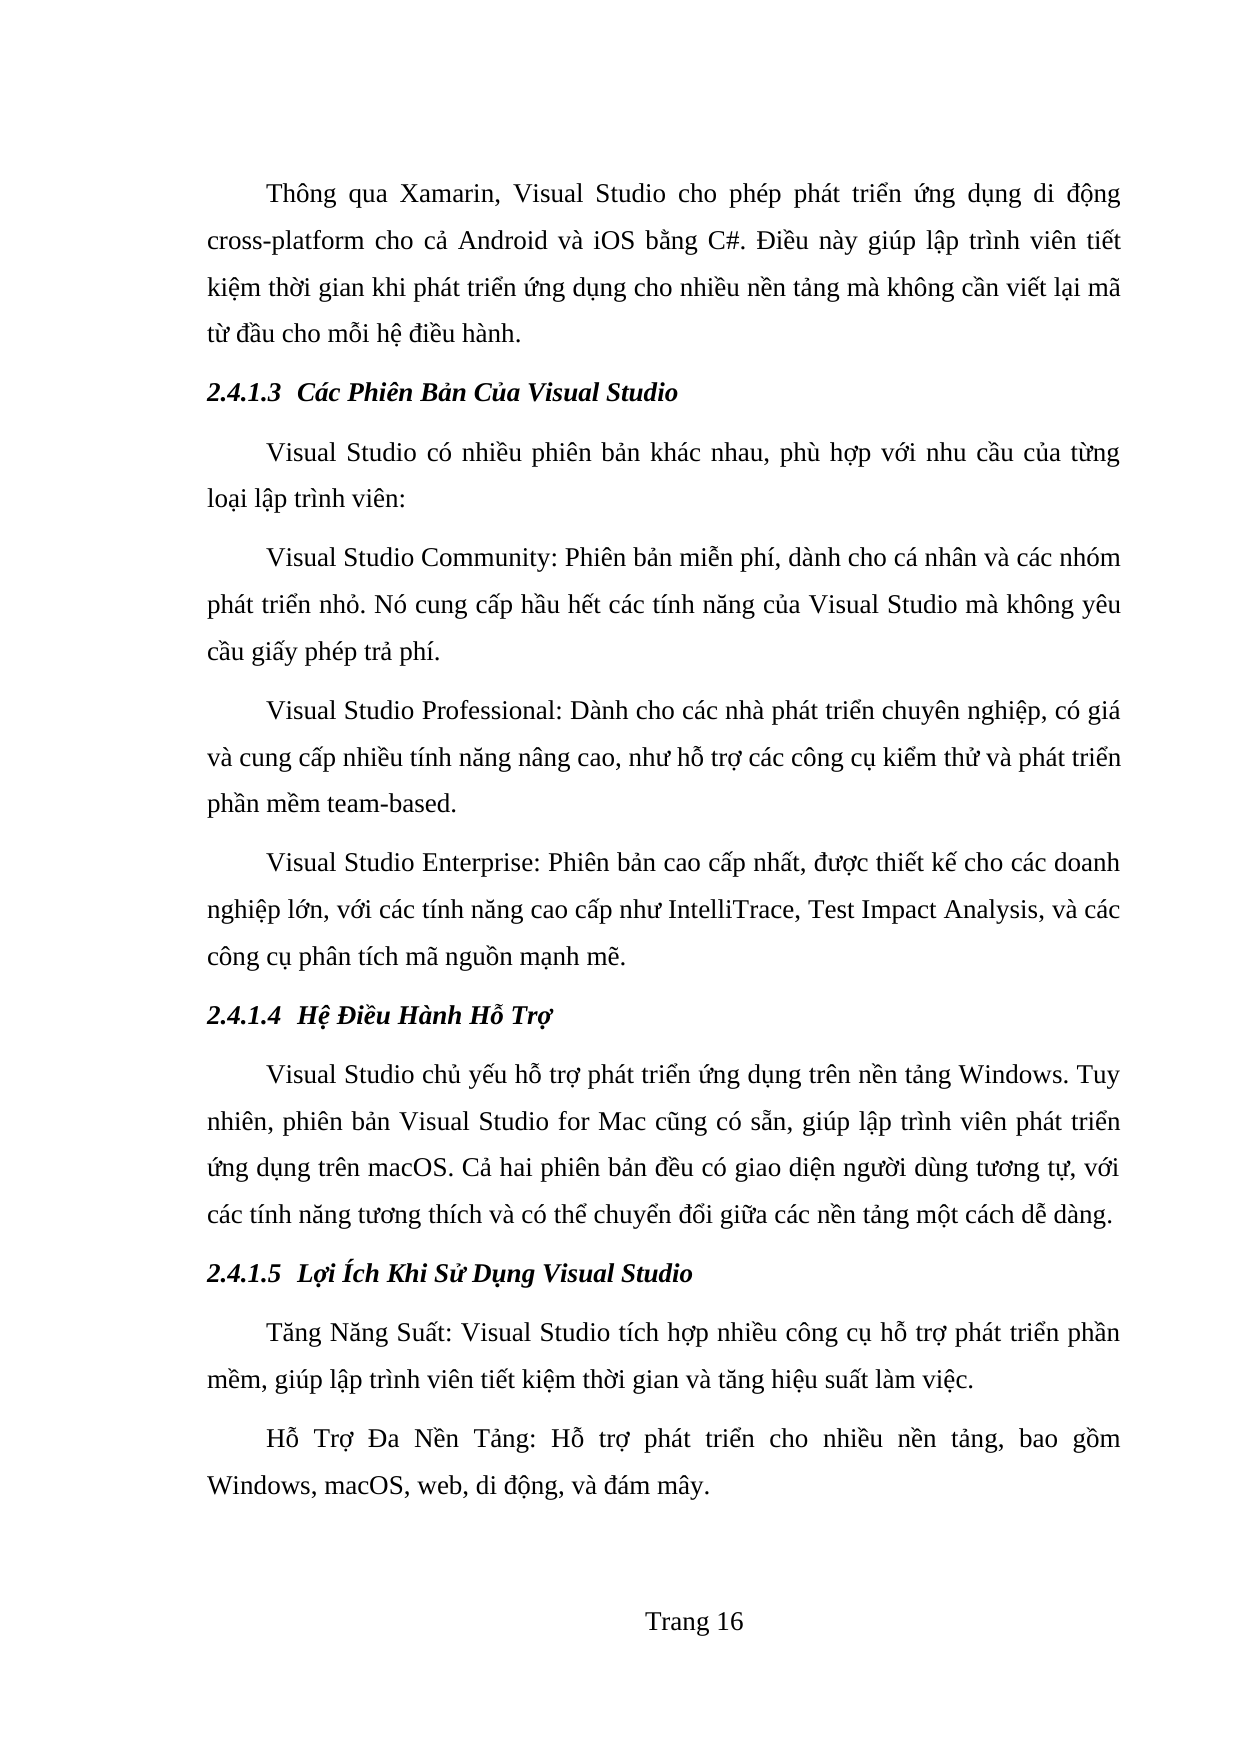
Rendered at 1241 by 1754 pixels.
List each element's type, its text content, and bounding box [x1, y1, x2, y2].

text Visual Studio có nhiều phiên bản khác nhau, phù hợp với nhu cầu của từng loại lập trình viên: [207, 436, 1122, 513]
text Visual Studio Community: Phiên bản miễn phí, dành cho cá nhân và các nhóm phát triển nhỏ. Nó cung cấp hầu hết các tính năng của Visual Studio mà không yêu cầu giấy phép trả phí. [207, 541, 1122, 666]
text Thông qua Xamarin, Visual Studio cho phép phát triển ứng dụng di động cross-platform cho cả Android và iOS bằng C#. Điều này giúp lập trình viên tiết kiệm thời gian khi phát triển ứng dụng cho nhiều nền tảng mà không cần viết lại mã từ đầu cho mỗi hệ điều hành. [207, 177, 1122, 348]
text Visual Studio chủ yếu hỗ trợ phát triển ứng dụng trên nền tảng Windows. Tuy nhiên, phiên bản Visual Studio for Mac cũng có sẵn, giúp lập trình viên phát triển ứng dụng trên macOS. Cả hai phiên bản đều có giao diện người dùng tương tự, với các tính năng tương thích và có thể chuyển đổi giữa các nền tảng một cách dễ dàng. [207, 1058, 1122, 1229]
subtitle Các Phiên Bản Của Visual Studio [207, 376, 1122, 408]
text Visual Studio Enterprise: Phiên bản cao cấp nhất, được thiết kế cho các doanh nghiệp lớn, với các tính năng cao cấp như IntelliTrace, Test Impact Analysis, và các công cụ phân tích mã nguồn mạnh mẽ. [207, 846, 1122, 971]
text Visual Studio Professional: Dành cho các nhà phát triển chuyên nghiệp, có giá và cung cấp nhiều tính năng nâng cao, như hỗ trợ các công cụ kiểm thử và phát triển phần mềm team-based. [207, 694, 1122, 818]
text Tăng Năng Suất: Visual Studio tích hợp nhiều công cụ hỗ trợ phát triển phần mềm, giúp lập trình viên tiết kiệm thời gian và tăng hiệu suất làm việc. [207, 1316, 1122, 1394]
subtitle Lợi Ích Khi Sử Dụng Visual Studio [207, 1257, 1122, 1288]
text Hỗ Trợ Đa Nền Tảng: Hỗ trợ phát triển cho nhiều nền tảng, bao gồm Windows, macOS, web, di động, và đám mây. [207, 1422, 1122, 1500]
subtitle Hệ Điều Hành Hỗ Trợ [207, 999, 1122, 1030]
